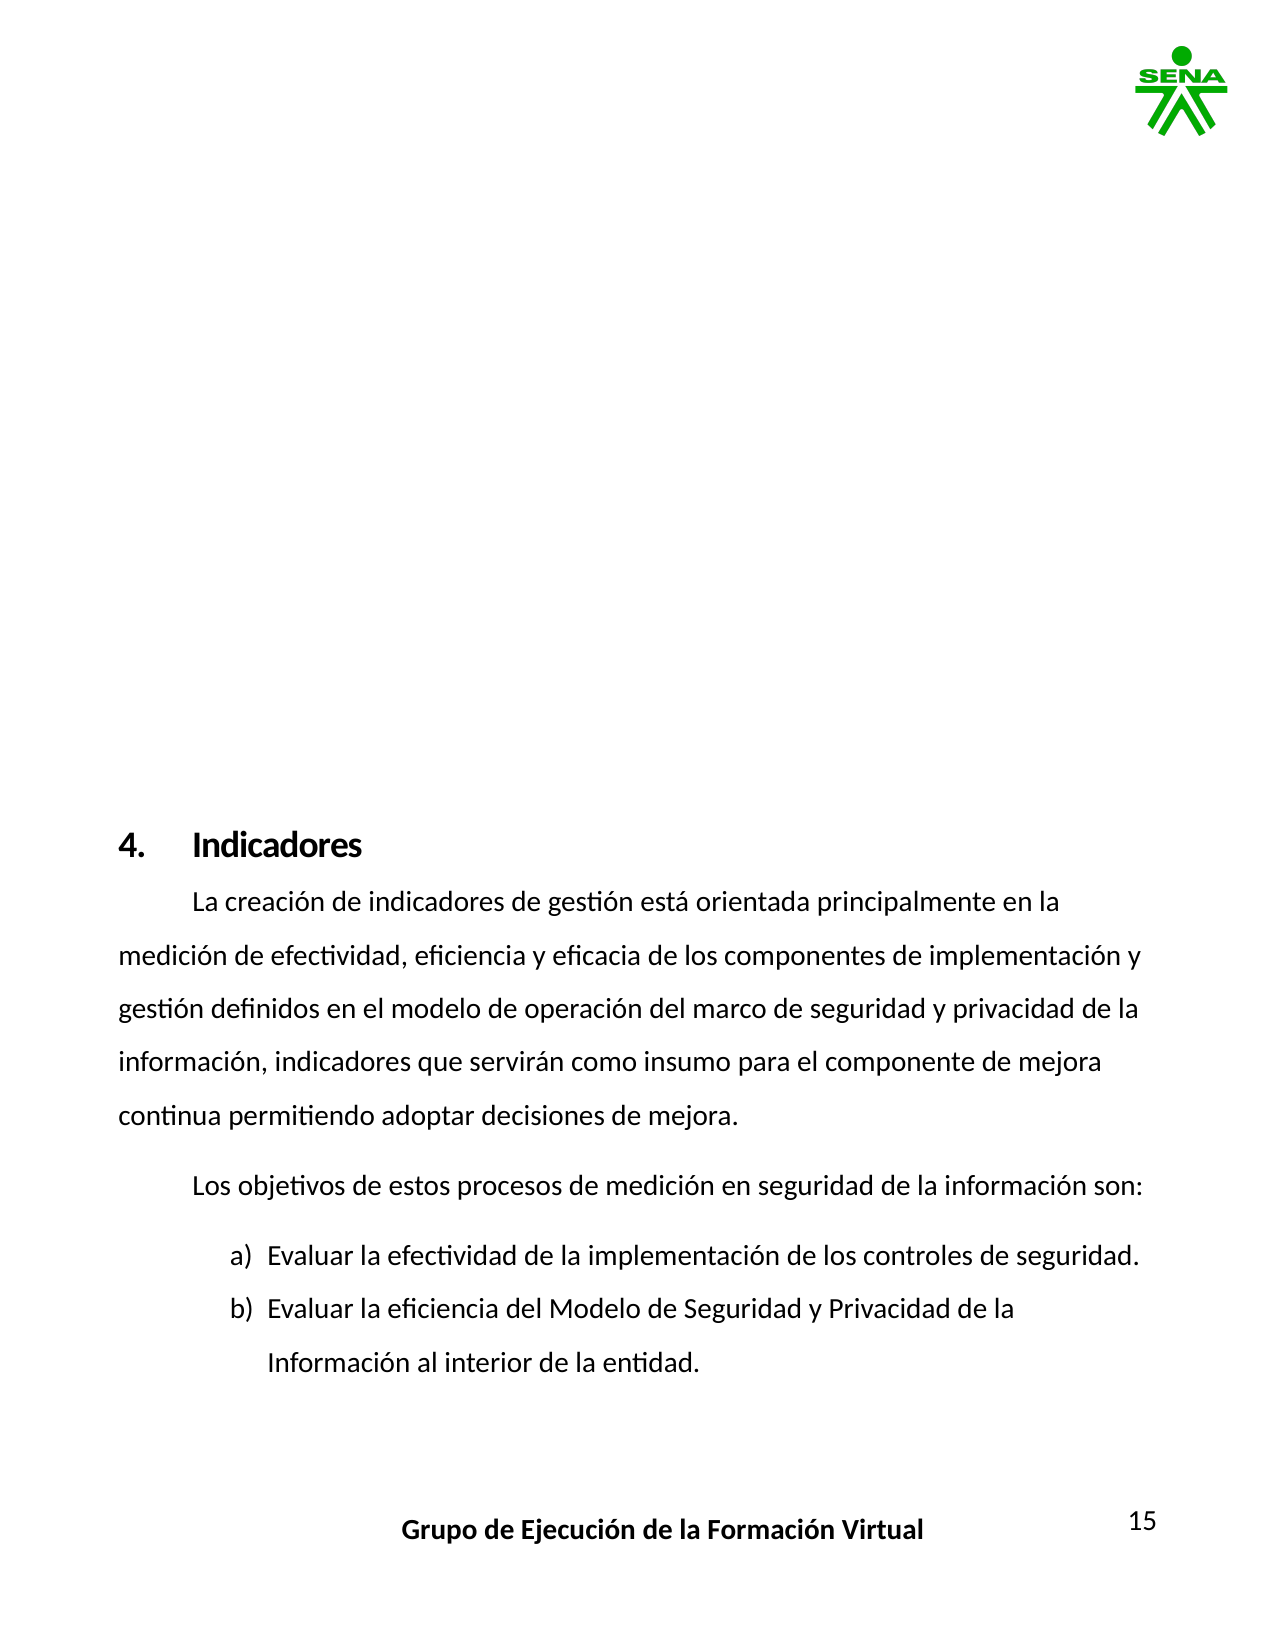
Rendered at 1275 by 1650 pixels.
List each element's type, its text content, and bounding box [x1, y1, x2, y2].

text Los objetivos de estos procesos de medición en seguridad de la información son: [118, 1167, 1157, 1203]
picture [1135, 46, 1228, 136]
list Evaluar la efectividad de la implementación de los controles de seguridad. [229, 1237, 1157, 1273]
list Evaluar la eficiencia del Modelo de Seguridad y Privacidad de la Información al interior de la entidad. [229, 1291, 1157, 1379]
text La creación de indicadores de gestión está orientada principalmente en la medición de efectividad, eficiencia y eficacia de los componentes de implementación y gestión definidos en el modelo de operación del marco de seguridad y privacidad de la información, indicadores que servirán como insumo para el componente de mejora continua permitiendo adoptar decisiones de mejora. [118, 883, 1157, 1132]
subtitle Indicadores [118, 821, 1157, 866]
